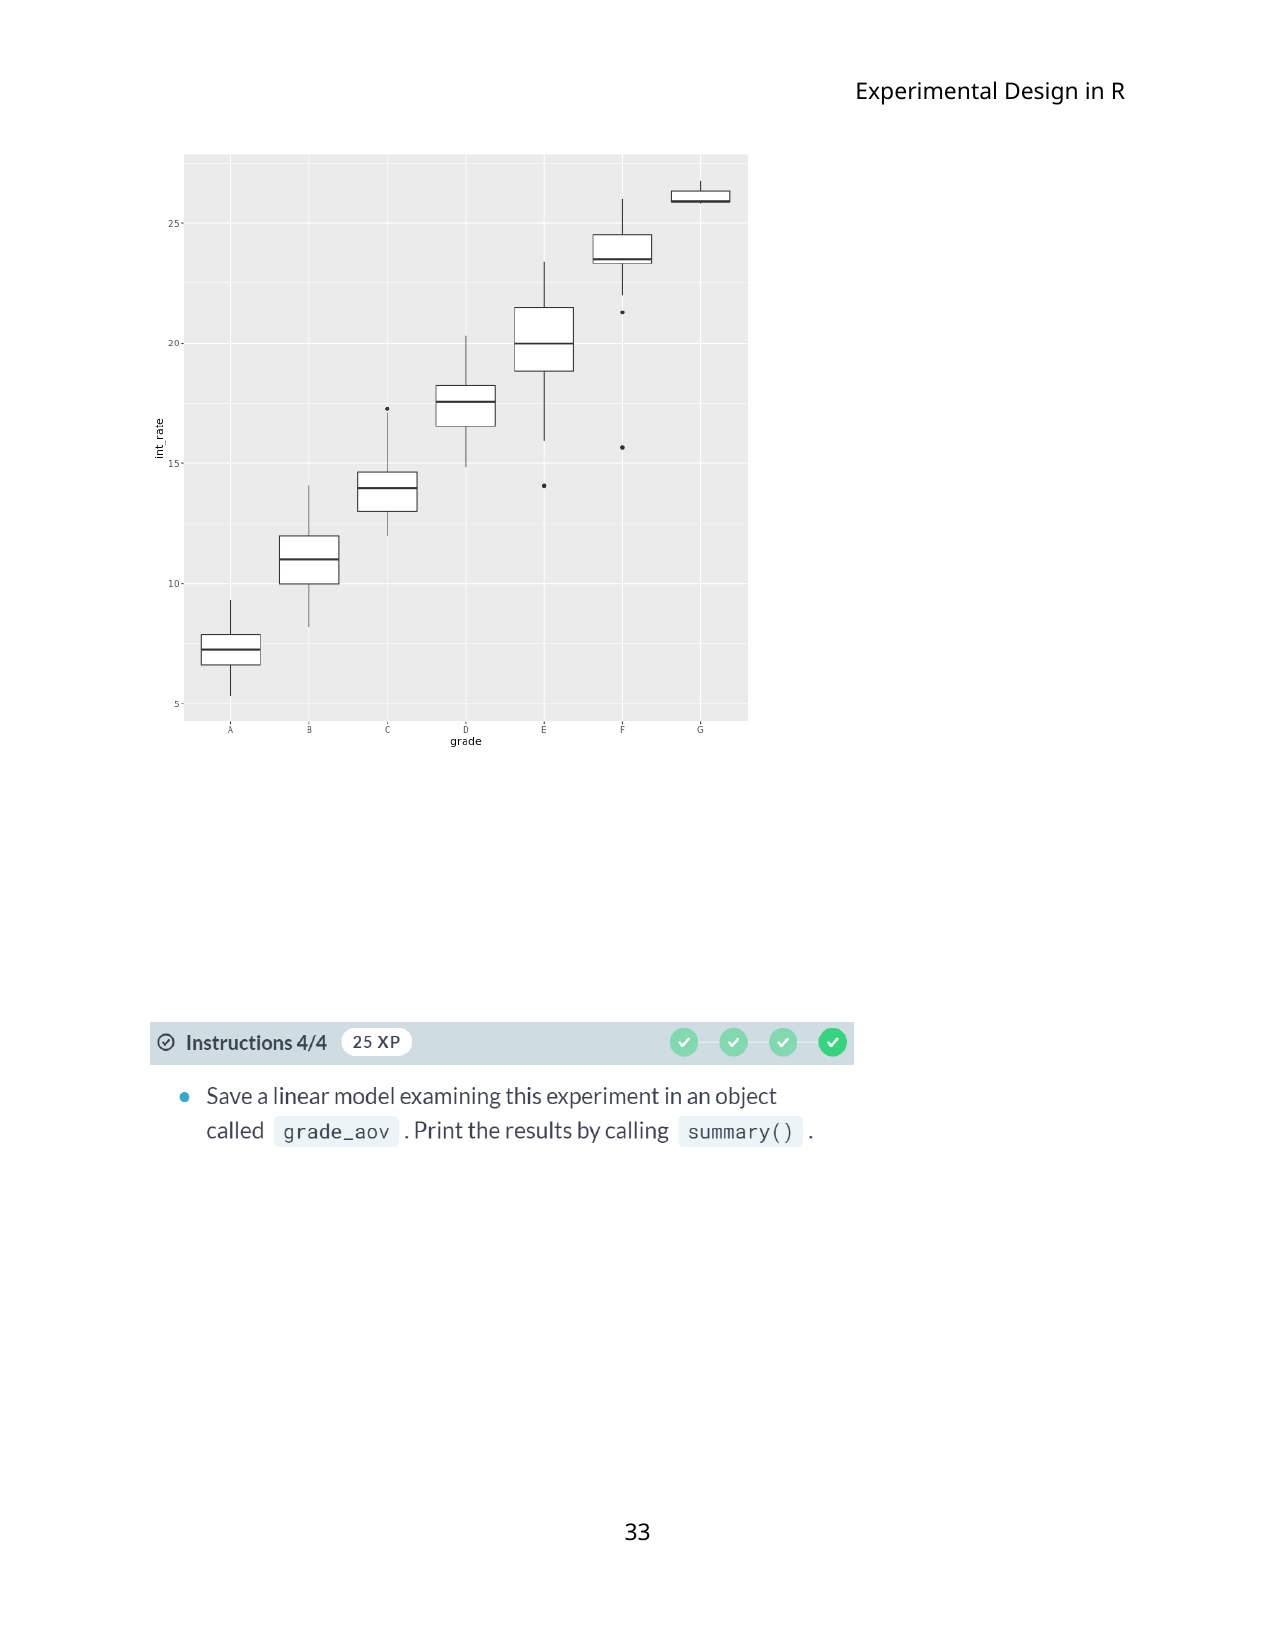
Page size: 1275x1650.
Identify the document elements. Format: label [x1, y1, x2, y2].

picture [150, 150, 752, 752]
picture [150, 1022, 855, 1154]
